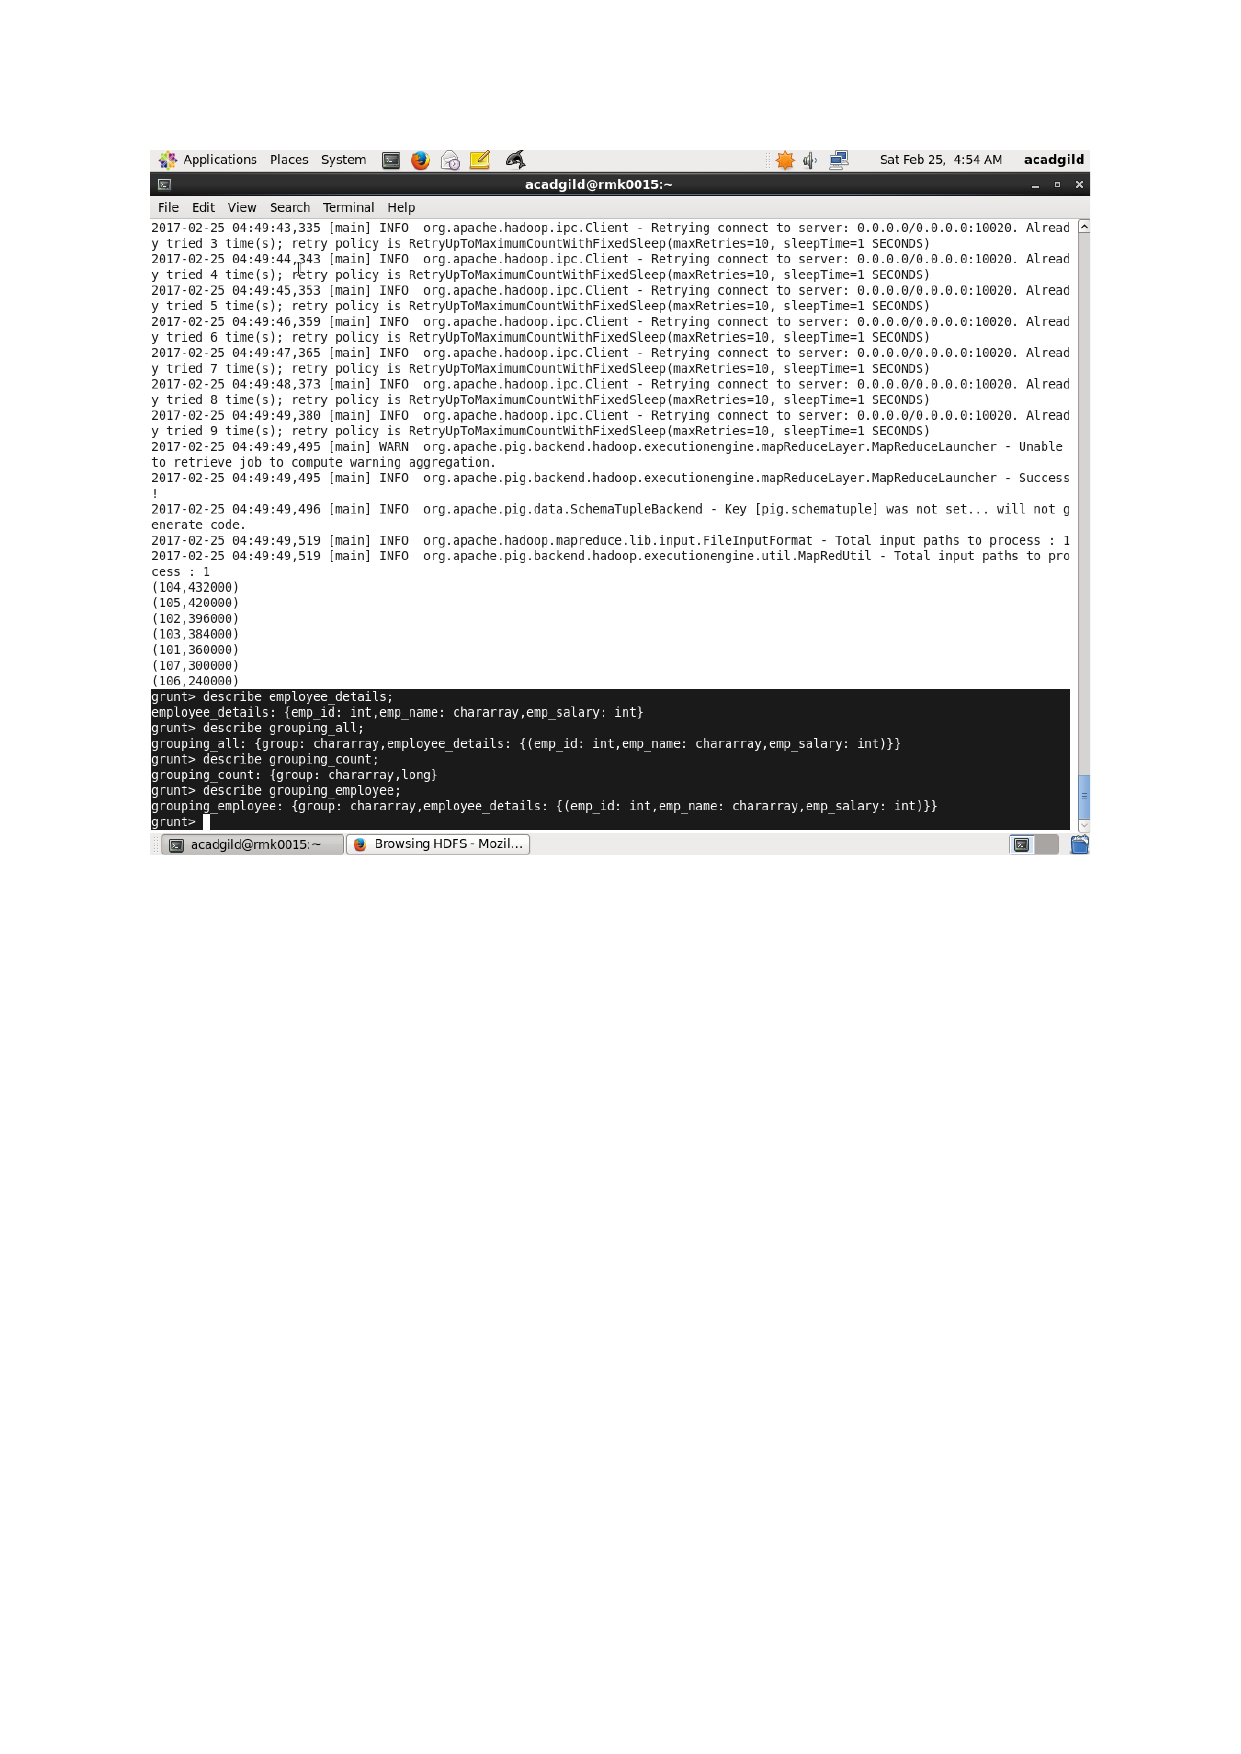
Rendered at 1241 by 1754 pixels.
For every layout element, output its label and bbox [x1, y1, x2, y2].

picture [150, 150, 1091, 855]
